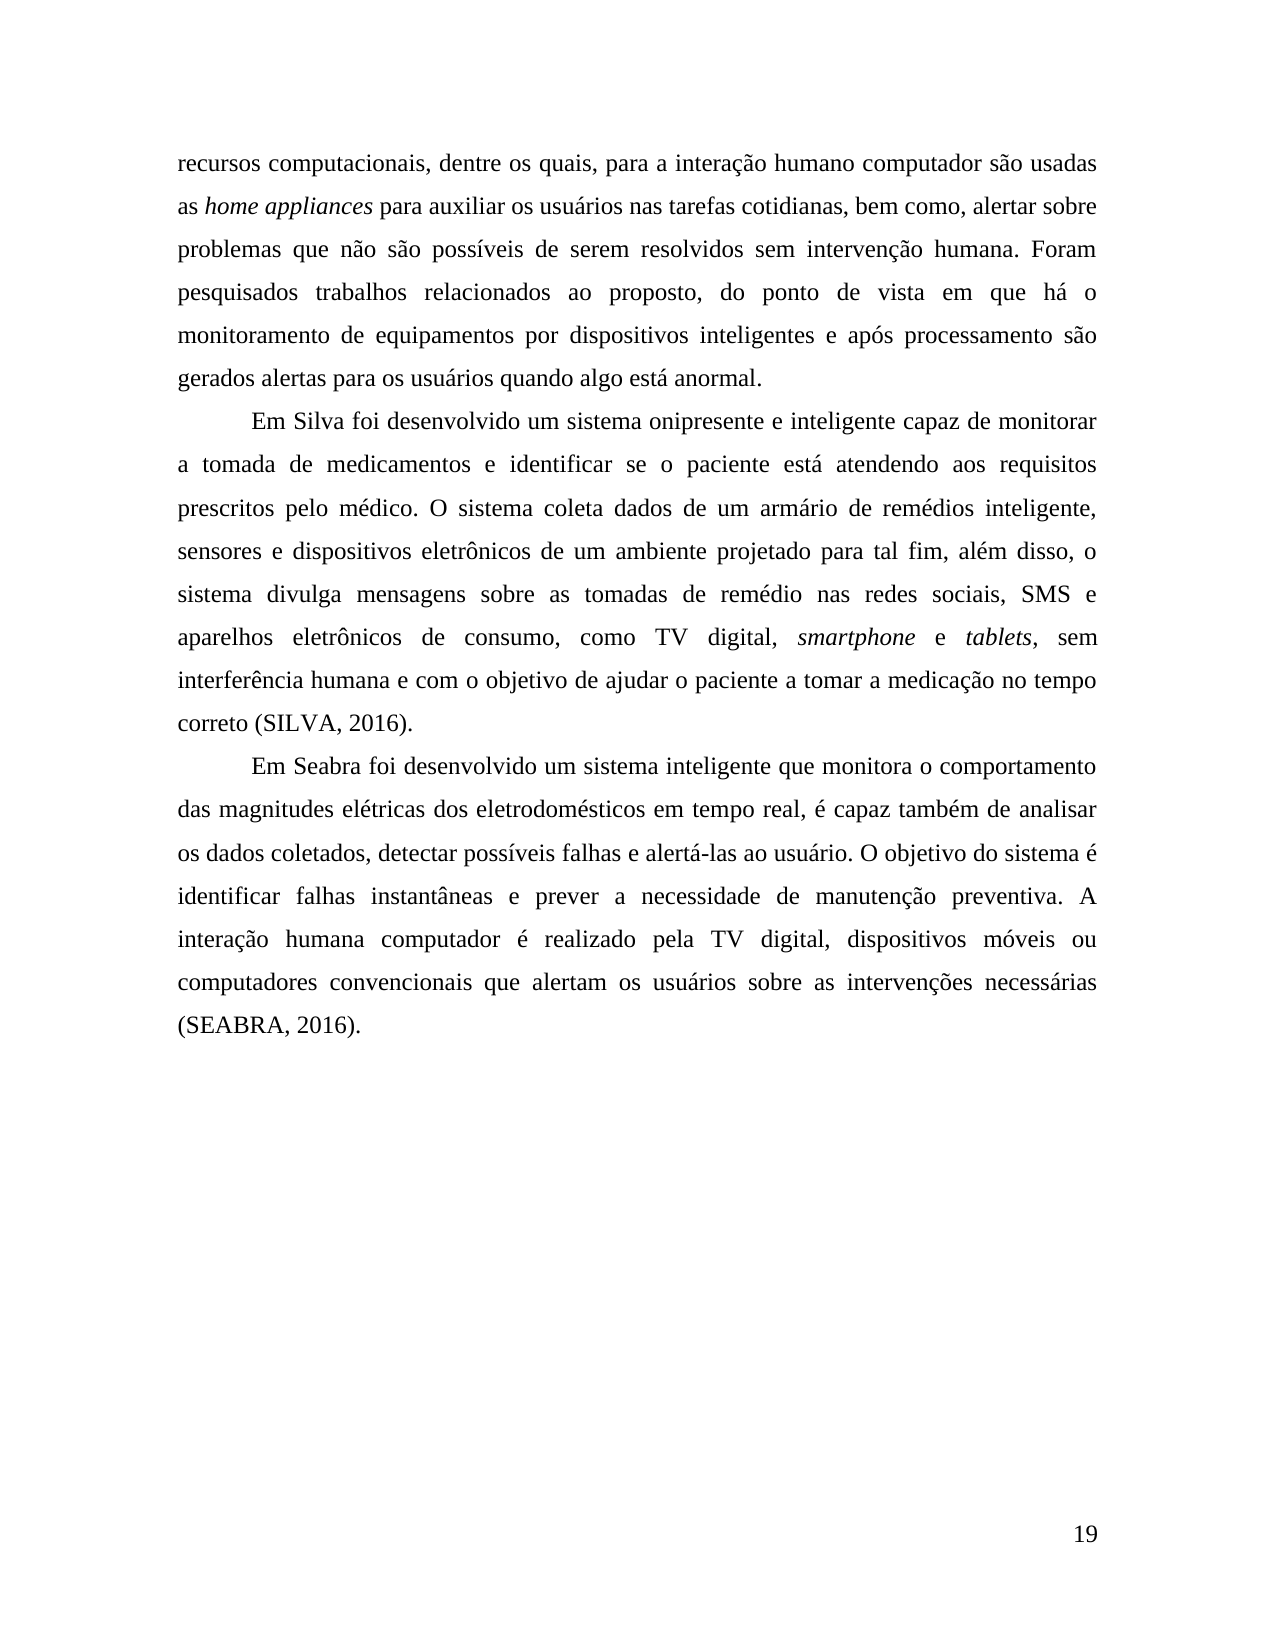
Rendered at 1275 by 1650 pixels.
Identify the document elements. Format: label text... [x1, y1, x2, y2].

text Em Seabra foi desenvolvido um sistema inteligente que monitora o comportamento das magnitudes elétricas dos eletrodomésticos em tempo real, é capaz também de analisar os dados coletados, detectar possíveis falhas e alertá-las ao usuário. O objetivo do sistema é identificar falhas instantâneas e prever a necessidade de manutenção preventiva. A interação humana computador é realizado pela TV digital, dispositivos móveis ou computadores convencionais que alertam os usuários sobre as intervenções necessárias (SEABRA, 2016). [177, 751, 1098, 1039]
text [177, 148, 1098, 392]
text Em Silva foi desenvolvido um sistema onipresente e inteligente capaz de monitorar a tomada de medicamentos e identificar se o paciente está atendendo aos requisitos prescritos pelo médico. O sistema coleta dados de um armário de remédios inteligente, sensores e dispositivos eletrônicos de um ambiente projetado para tal fim, além disso, o sistema divulga mensagens sobre as tomadas de remédio nas redes sociais, SMS e aparelhos eletrônicos de consumo, como TV digital, smartphone e tablets, sem interferência humana e com o objetivo de ajudar o paciente a tomar a medicação no tempo correto (SILVA, 2016). [177, 406, 1098, 737]
